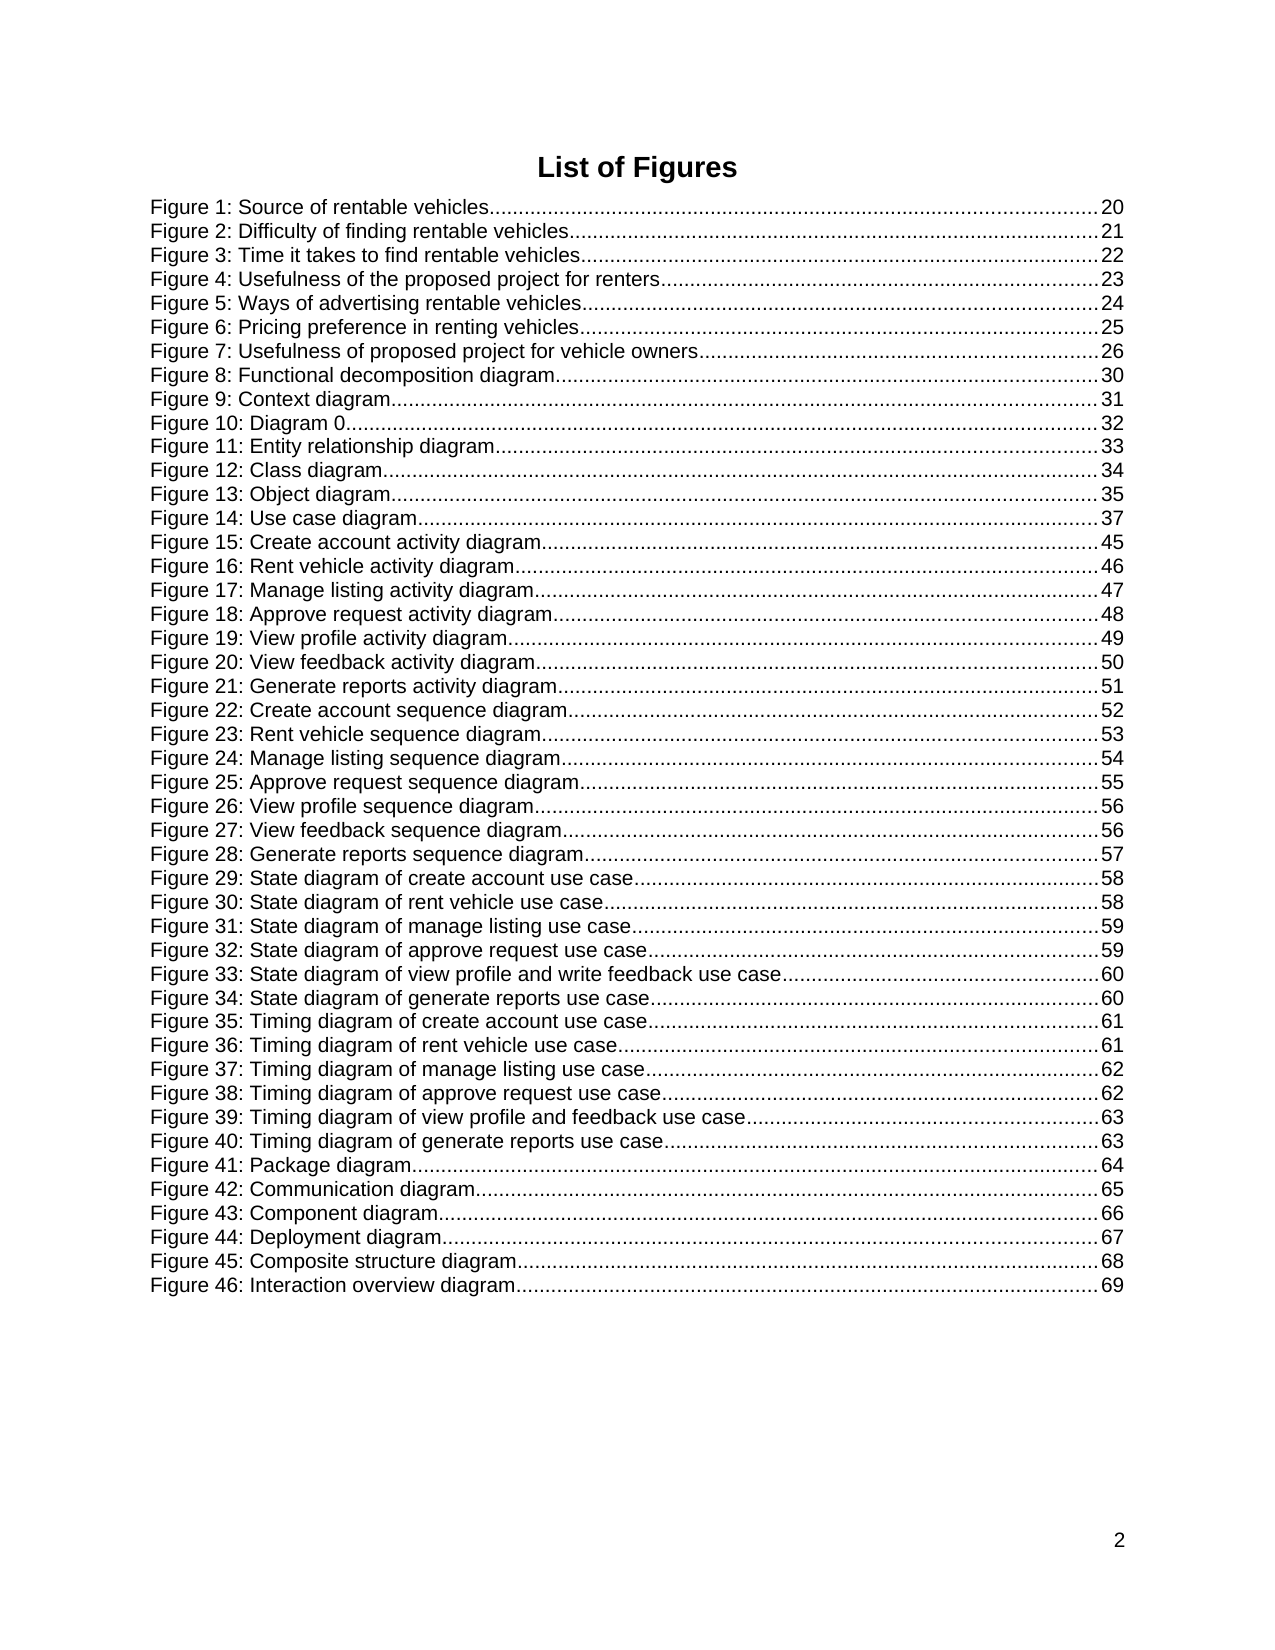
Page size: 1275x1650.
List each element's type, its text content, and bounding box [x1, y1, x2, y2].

text Figure 46: Interaction overview diagram 69 [150, 1273, 1125, 1297]
text Figure 40: Timing diagram of generate reports use case 63 [150, 1129, 1125, 1153]
text Figure 23: Rent vehicle sequence diagram 53 [150, 722, 1125, 746]
text Figure 16: Rent vehicle activity diagram 46 [150, 554, 1125, 578]
text Figure 31: State diagram of manage listing use case 59 [150, 913, 1125, 937]
text Figure 27: View feedback sequence diagram 56 [150, 818, 1125, 842]
text Figure 41: Package diagram 64 [150, 1153, 1125, 1177]
text Figure 26: View profile sequence diagram 56 [150, 794, 1125, 818]
text Figure 3: Time it takes to find rentable vehicles 22 [150, 243, 1125, 267]
text Figure 4: Usefulness of the proposed project for renters 23 [150, 267, 1125, 291]
text Figure 45: Composite structure diagram 68 [150, 1249, 1125, 1273]
subtitle List of Figures [150, 150, 1125, 183]
text Figure 30: State diagram of rent vehicle use case 58 [150, 889, 1125, 913]
text Figure 44: Deployment diagram 67 [150, 1225, 1125, 1249]
text Figure 12: Class diagram 34 [150, 458, 1125, 482]
text Figure 2: Difficulty of finding rentable vehicles 21 [150, 219, 1125, 243]
text Figure 11: Entity relationship diagram 33 [150, 434, 1125, 458]
text Figure 38: Timing diagram of approve request use case 62 [150, 1081, 1125, 1105]
text Figure 6: Pricing preference in renting vehicles 25 [150, 314, 1125, 338]
text Figure 10: Diagram 0 32 [150, 410, 1125, 434]
text Figure 8: Functional decomposition diagram 30 [150, 362, 1125, 386]
text Figure 1: Source of rentable vehicles 20 [150, 195, 1125, 219]
text Figure 36: Timing diagram of rent vehicle use case 61 [150, 1033, 1125, 1057]
text Figure 17: Manage listing activity diagram 47 [150, 578, 1125, 602]
text Figure 43: Component diagram 66 [150, 1201, 1125, 1225]
text Figure 19: View profile activity diagram 49 [150, 626, 1125, 650]
text Figure 7: Usefulness of proposed project for vehicle owners 26 [150, 338, 1125, 362]
text Figure 25: Approve request sequence diagram 55 [150, 770, 1125, 794]
text Figure 33: State diagram of view profile and write feedback use case 60 [150, 961, 1125, 985]
text Figure 5: Ways of advertising rentable vehicles 24 [150, 291, 1125, 314]
text Figure 32: State diagram of approve request use case 59 [150, 937, 1125, 961]
text Figure 22: Create account sequence diagram 52 [150, 698, 1125, 722]
text Figure 13: Object diagram 35 [150, 482, 1125, 506]
text Figure 34: State diagram of generate reports use case 60 [150, 985, 1125, 1009]
text Figure 37: Timing diagram of manage listing use case 62 [150, 1057, 1125, 1081]
text Figure 14: Use case diagram 37 [150, 506, 1125, 530]
text Figure 28: Generate reports sequence diagram 57 [150, 842, 1125, 866]
text Figure 9: Context diagram 31 [150, 386, 1125, 410]
text Figure 15: Create account activity diagram 45 [150, 530, 1125, 554]
text Figure 29: State diagram of create account use case 58 [150, 866, 1125, 889]
text Figure 35: Timing diagram of create account use case 61 [150, 1009, 1125, 1033]
text Figure 21: Generate reports activity diagram 51 [150, 674, 1125, 698]
text Figure 42: Communication diagram 65 [150, 1177, 1125, 1201]
text Figure 20: View feedback activity diagram 50 [150, 650, 1125, 674]
text Figure 18: Approve request activity diagram 48 [150, 602, 1125, 626]
text Figure 39: Timing diagram of view profile and feedback use case 63 [150, 1105, 1125, 1129]
text Figure 24: Manage listing sequence diagram 54 [150, 746, 1125, 770]
